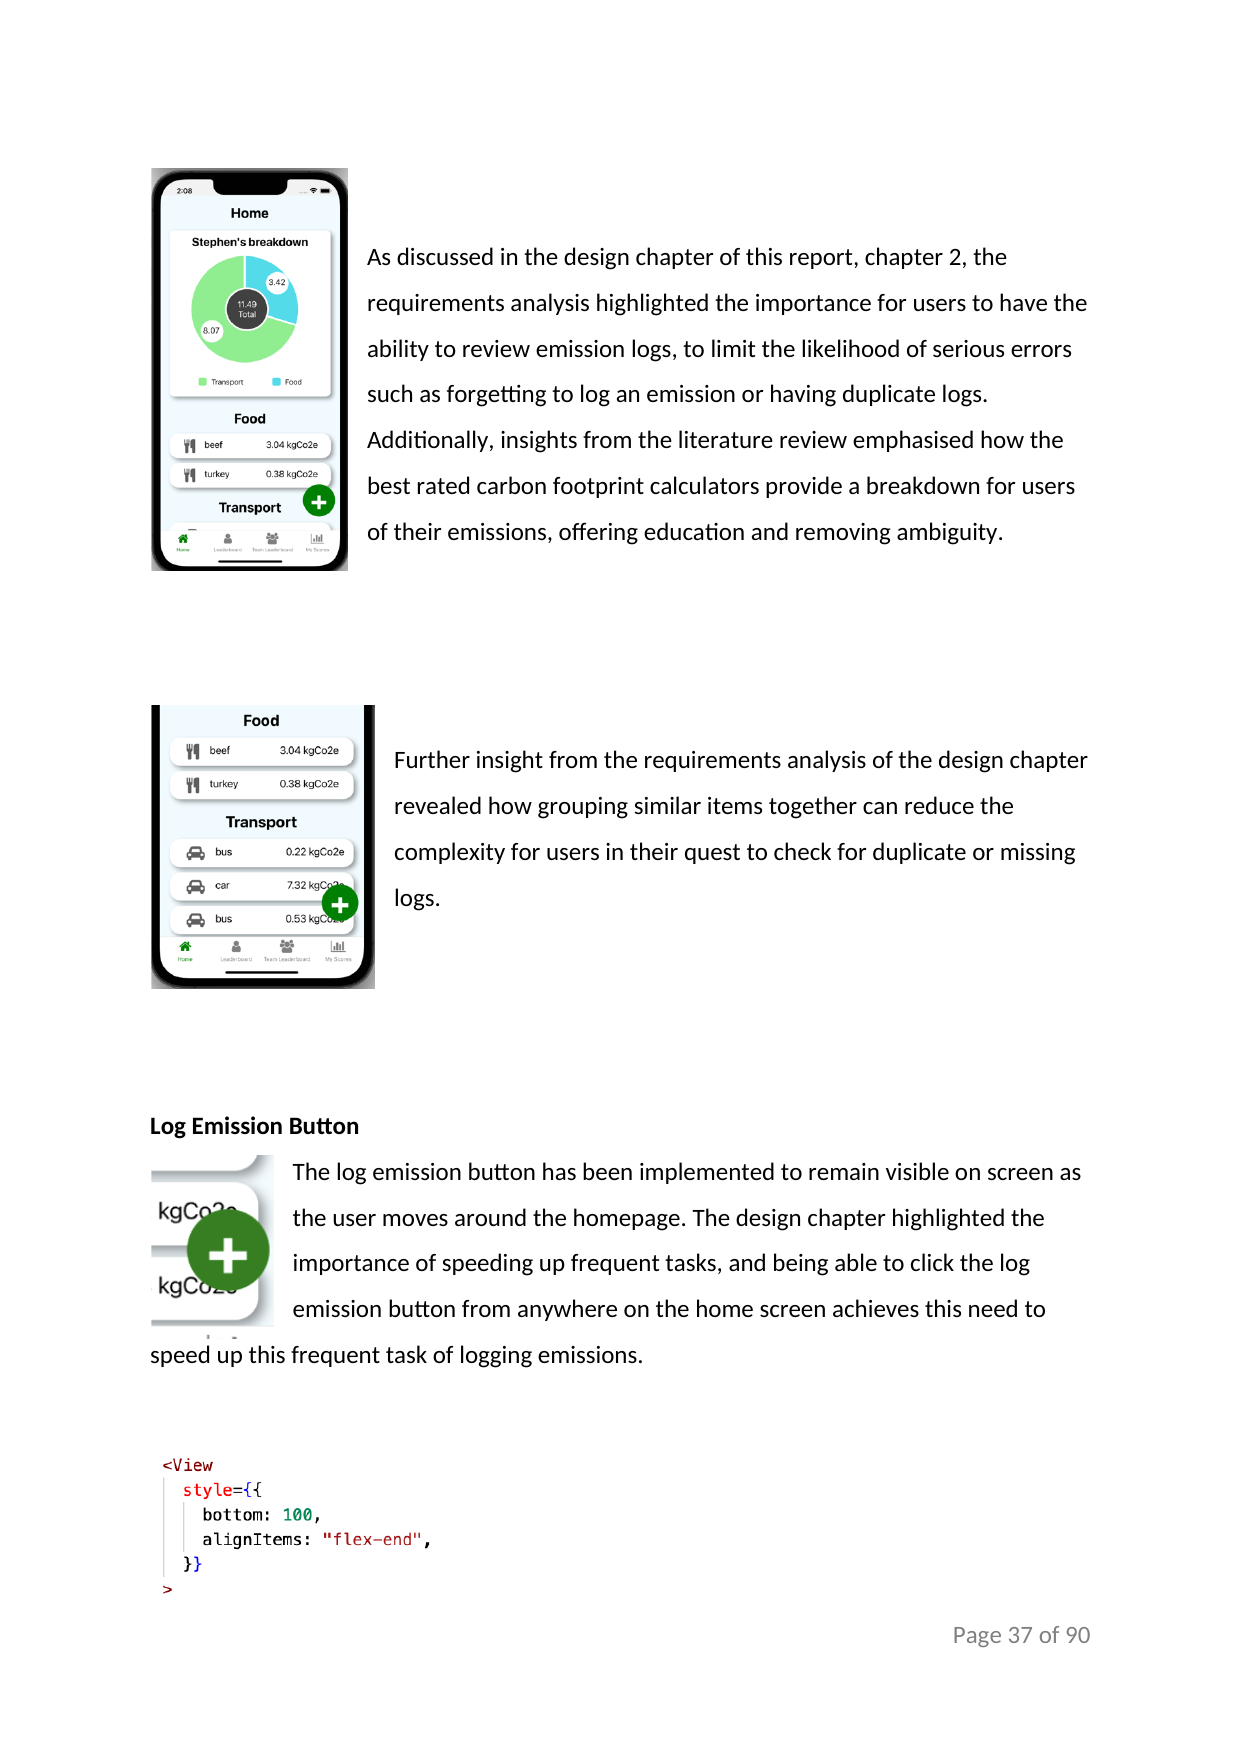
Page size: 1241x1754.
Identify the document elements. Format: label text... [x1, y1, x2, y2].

picture [150, 168, 348, 568]
text As discussed in the design chapter of this report, chapter 2, the requirements analysis highlighted the importance for users to have the ability to review emission logs, to limit the likelihood of serious errors such as forgetting to log an emission or having duplicate logs. Additionally, insights from the literature review emphasised how the best rated carbon footprint calculators provide a breakdown for users of their emissions, offering education and removing ambiguity. [348, 241, 1090, 546]
text Log Emission Button [150, 1110, 1090, 1141]
text Further insight from the requirements analysis of the design chapter revealed how grouping similar items together can reduce the complexity for users in their quest to check for duplicate or missing logs. [375, 744, 1090, 912]
text The log emission button has been implemented to remain visible on screen as the user moves around the homepage. The design chapter highlighted the importance of speeding up frequent tasks, and being able to click the log emission button from anywhere on the home screen achieves this need to speed up this frequent task of logging emissions. [150, 1156, 1090, 1369]
picture [150, 1449, 431, 1600]
picture [150, 705, 375, 987]
picture [150, 1155, 273, 1337]
